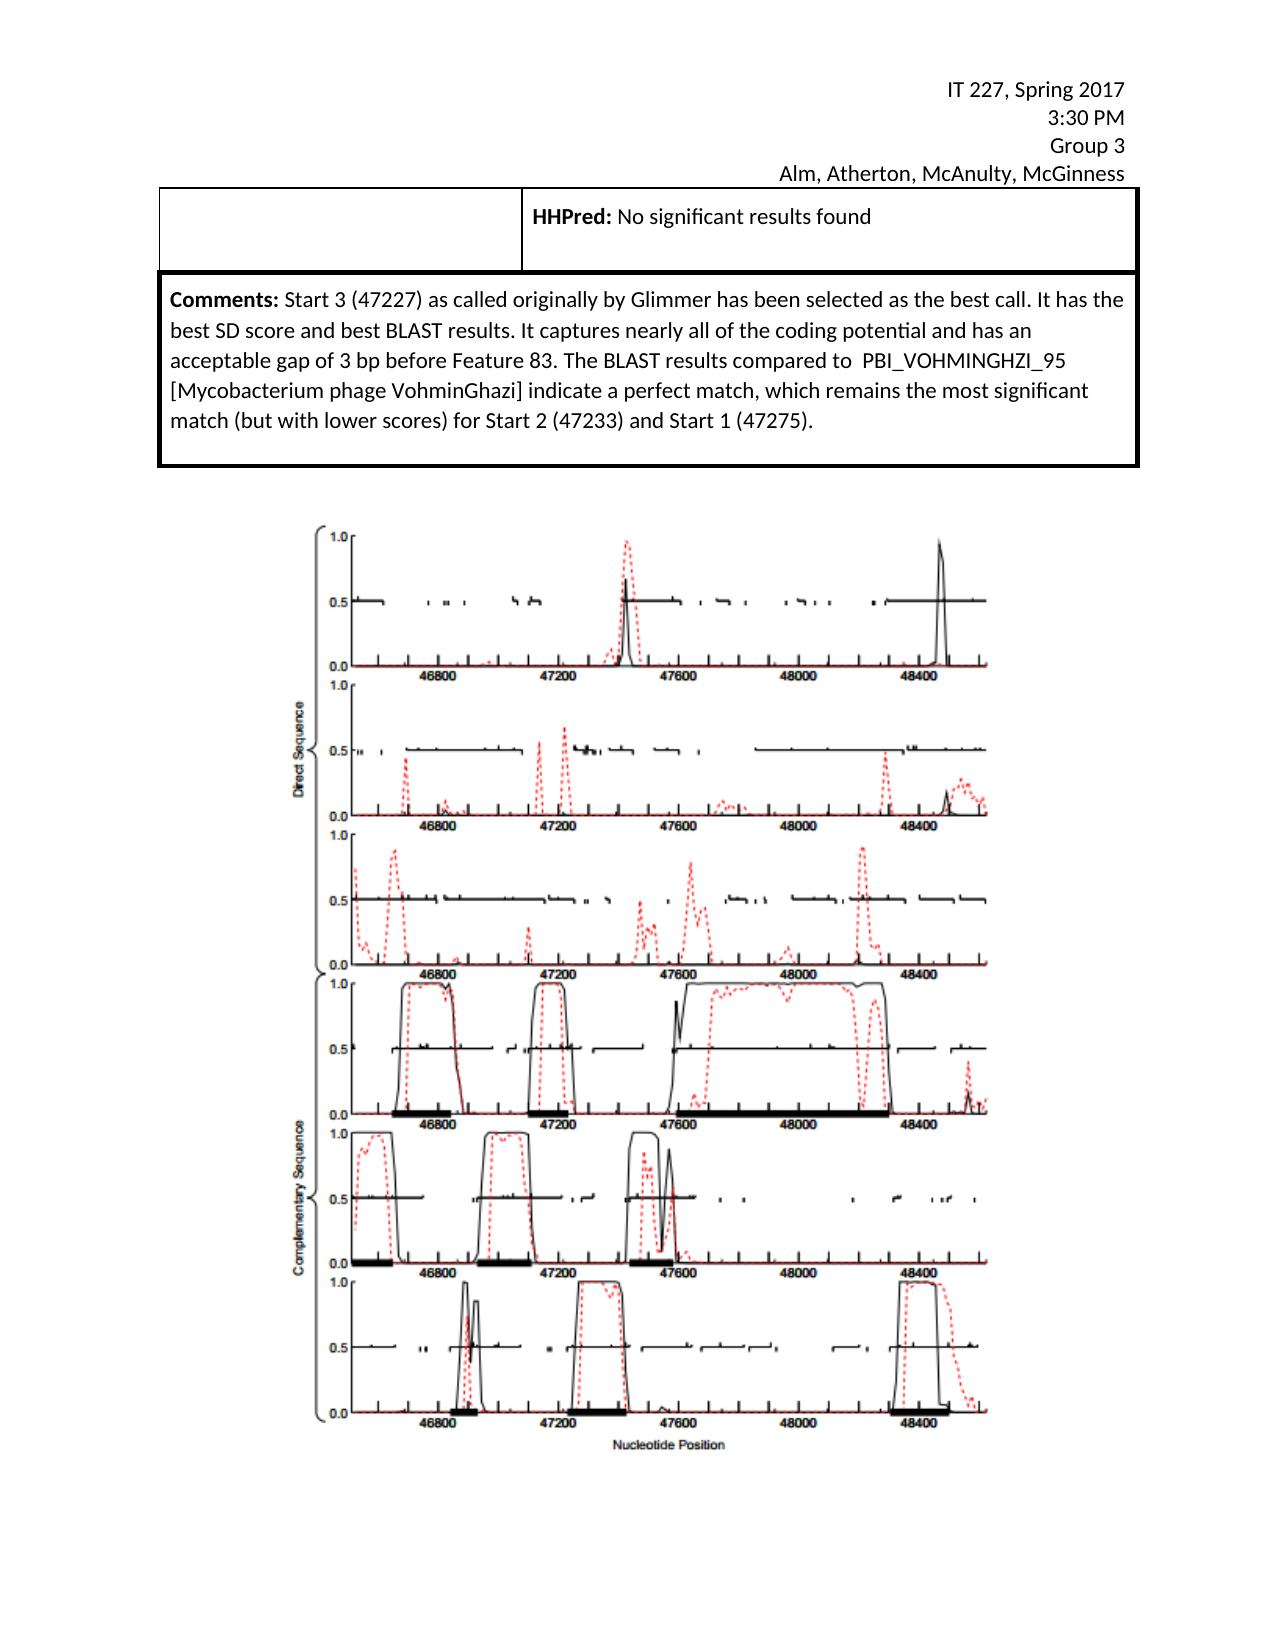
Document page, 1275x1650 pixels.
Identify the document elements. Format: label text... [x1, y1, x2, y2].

table_cell Comments: Start 3 (47227) as called originally by Glimmer has been selected as the best call. It has the best SD score and best BLAST results. It captures nearly all of the coding potential and has an acceptable gap of 3 bp before Feature 83. The BLAST results compared to PBI_VOHMINGHZI_95 [Mycobacterium phage VohminGhazi] indicate a perfect match, which remains the most significant match (but with lower scores) for Start 2 (47233) and Start 1 (47275). [162, 275, 1135, 463]
table_cell HHPred: No significant results found [523, 189, 1135, 270]
picture [276, 515, 999, 1459]
